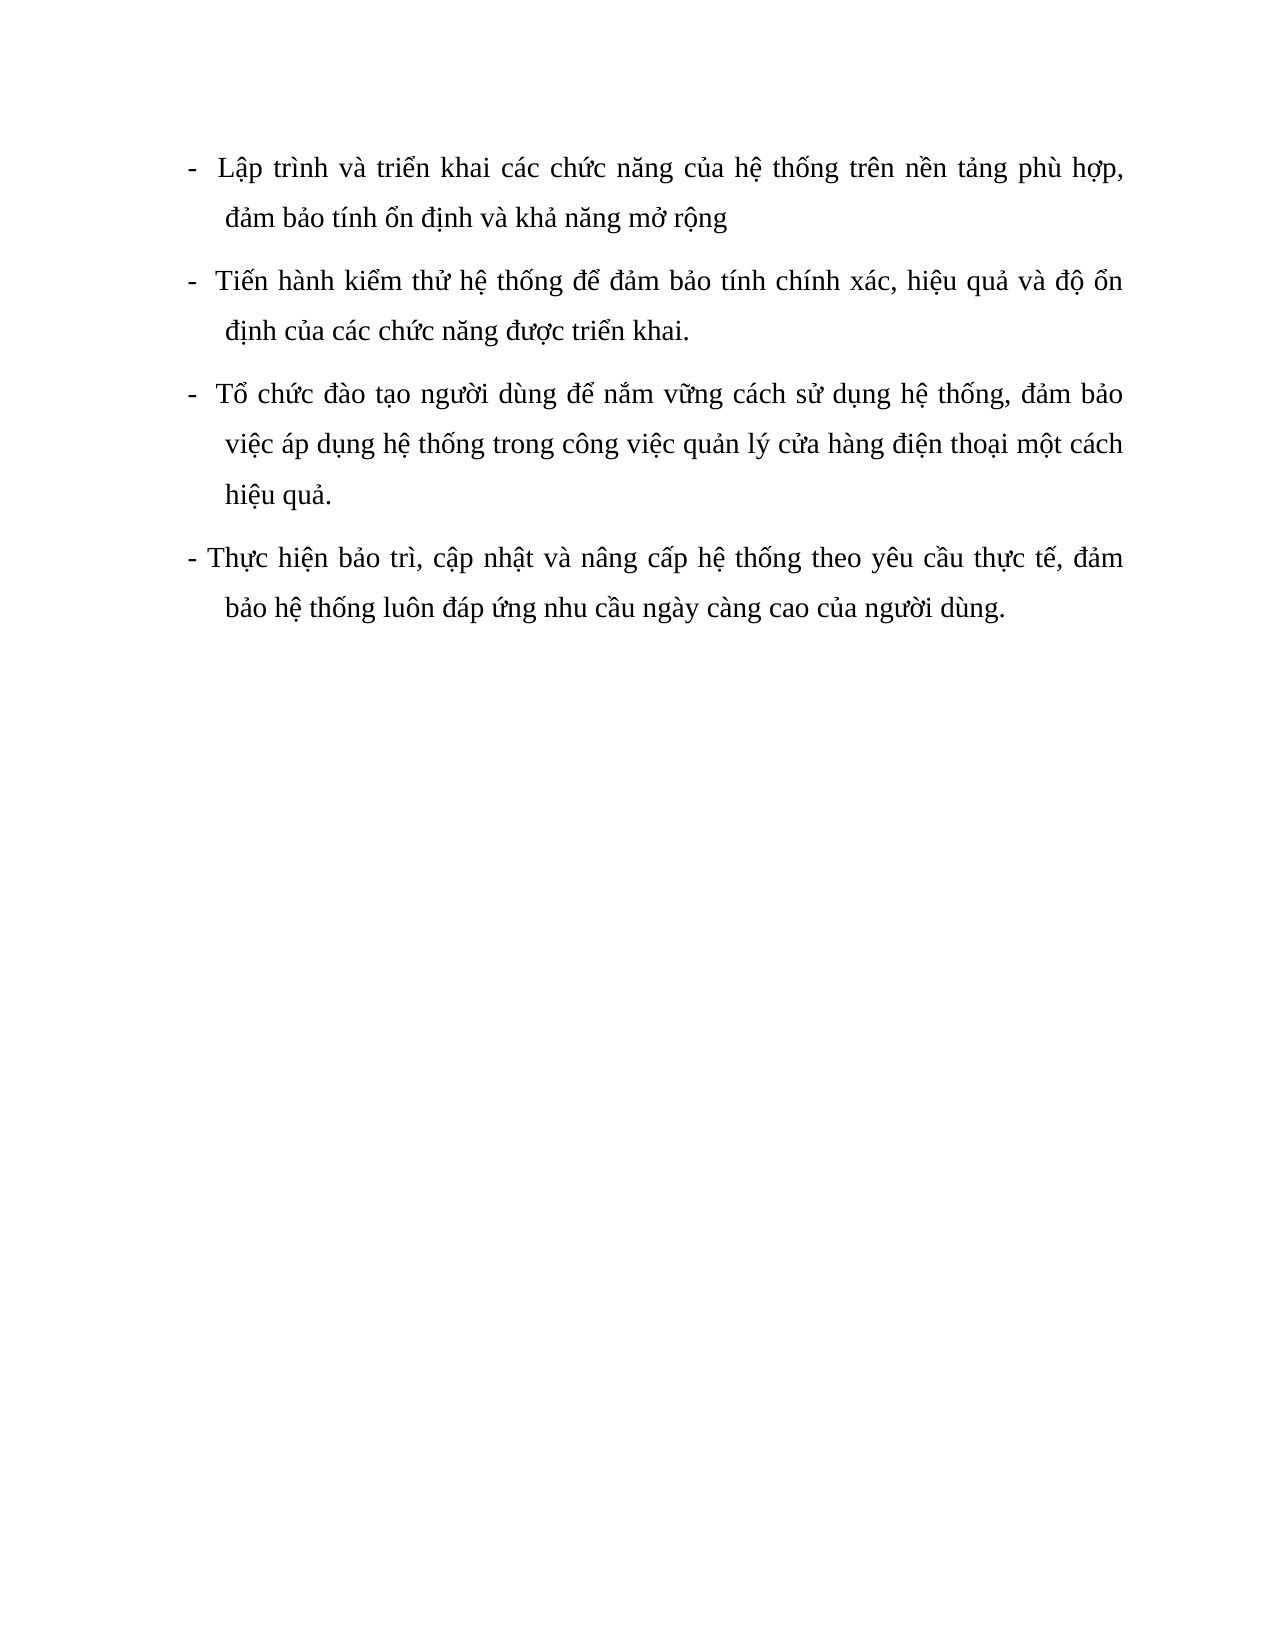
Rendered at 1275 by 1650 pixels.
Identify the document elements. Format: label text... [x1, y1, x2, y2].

text - Tiến hành kiểm thử hệ thống để đảm bảo tính chính xác, hiệu quả và độ ổn định của các chức năng được triển khai. [187, 263, 1125, 347]
text - Tổ chức đào tạo người dùng để nắm vững cách sử dụng hệ thống, đảm bảo việc áp dụng hệ thống trong công việc quản lý cửa hàng điện thoại một cách hiệu quả. [187, 376, 1125, 510]
text - Lập trình và triển khai các chức năng của hệ thống trên nền tảng phù hợp, đảm bảo tính ổn định và khả năng mở rộng [187, 150, 1125, 234]
text - Thực hiện bảo trì, cập nhật và nâng cấp hệ thống theo yêu cầu thực tế, đảm bảo hệ thống luôn đáp ứng nhu cầu ngày càng cao của người dùng. [187, 540, 1125, 623]
